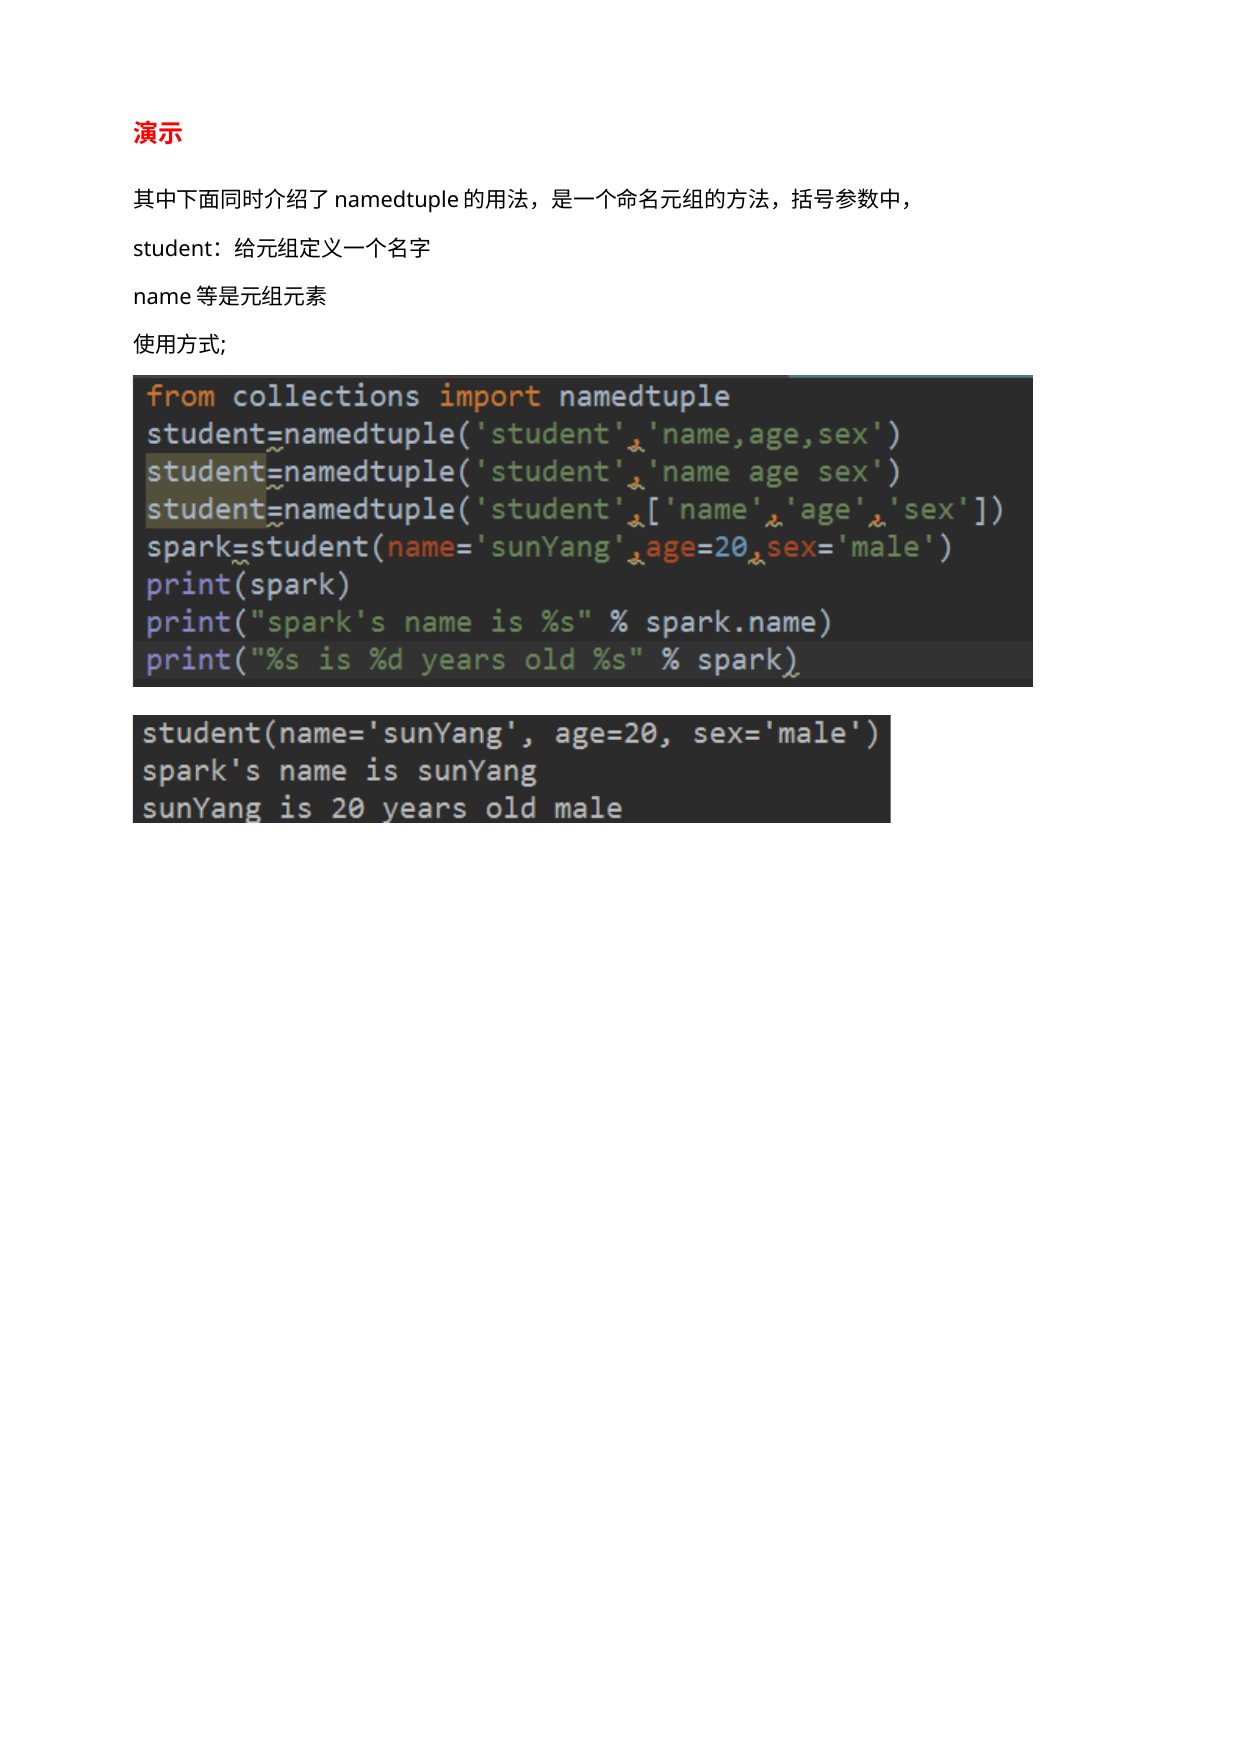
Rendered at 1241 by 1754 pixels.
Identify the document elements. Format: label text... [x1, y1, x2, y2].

picture [132, 375, 1033, 687]
text 其中下面同时介绍了namedtuple的用法，是一个命名元组的方法，括号参数中， [133, 182, 1167, 214]
picture [132, 715, 891, 823]
text student：给元组定义一个名字 [133, 230, 1167, 263]
text 演示 [133, 99, 1167, 164]
text name等是元组元素 [133, 278, 1167, 311]
text 使用方式; [133, 327, 1167, 359]
